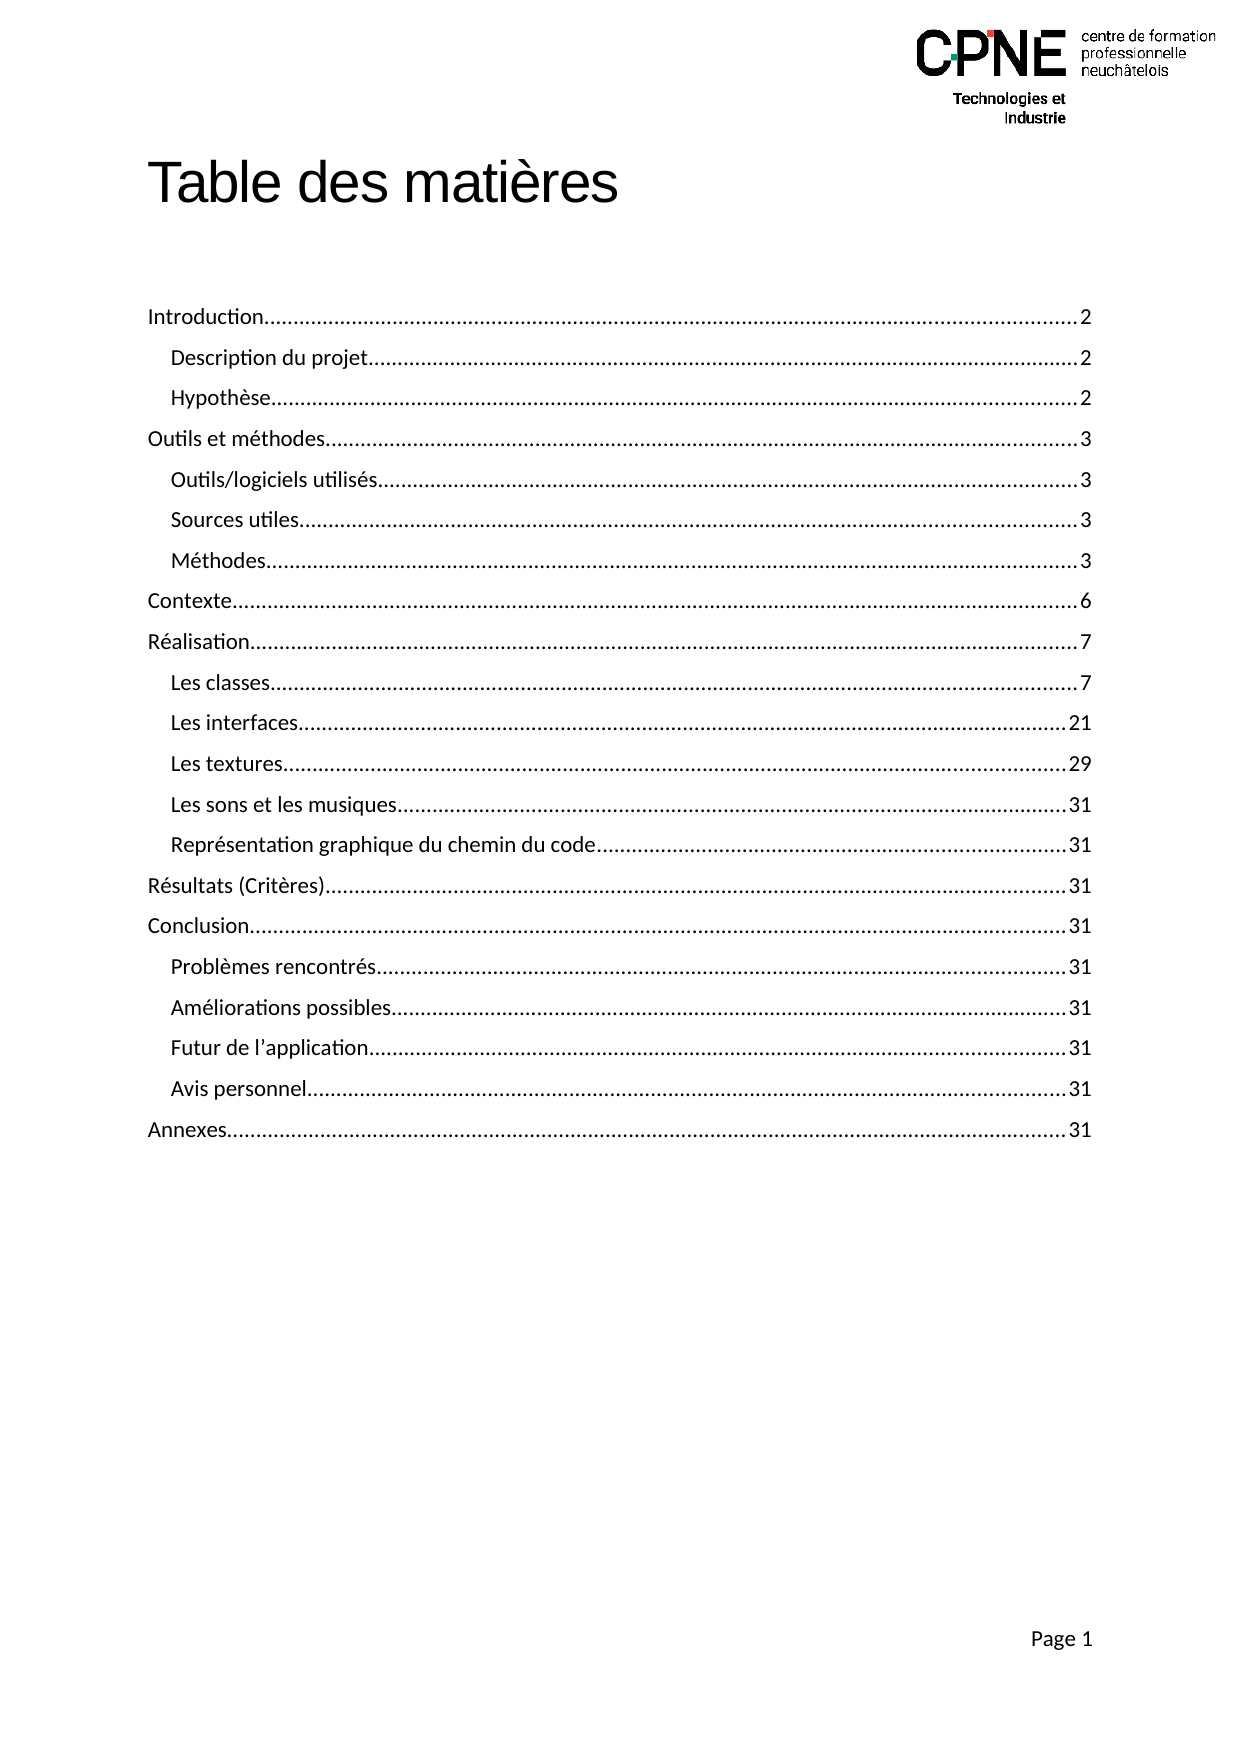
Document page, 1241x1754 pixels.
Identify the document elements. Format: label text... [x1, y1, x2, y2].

title Table des matières [148, 148, 1093, 215]
text Améliorations possibles 31 [171, 993, 1093, 1021]
text Sources utiles 3 [171, 505, 1093, 533]
text Résultats (Critères) 31 [148, 871, 1093, 899]
text Les textures 29 [171, 749, 1093, 777]
text Réalisation 7 [148, 627, 1093, 655]
text Problèmes rencontrés 31 [171, 952, 1093, 980]
picture [916, 29, 1216, 124]
text Méthodes 3 [171, 546, 1093, 574]
text Conclusion 31 [148, 912, 1093, 939]
text Les interfaces 21 [171, 708, 1093, 736]
text Représentation graphique du chemin du code 31 [171, 830, 1093, 858]
text Annexes 31 [148, 1115, 1093, 1143]
text Introduction 2 [148, 302, 1093, 330]
text Les sons et les musiques 31 [171, 790, 1093, 818]
text Contexte 6 [148, 587, 1093, 614]
text Outils et méthodes 3 [148, 424, 1093, 452]
text Outils/logiciels utilisés 3 [171, 465, 1093, 493]
text Hypothèse 2 [171, 383, 1093, 411]
text Futur de l’application 31 [171, 1033, 1093, 1061]
text Avis personnel 31 [171, 1074, 1093, 1102]
text Les classes 7 [171, 668, 1093, 696]
text Description du projet 2 [171, 343, 1093, 371]
